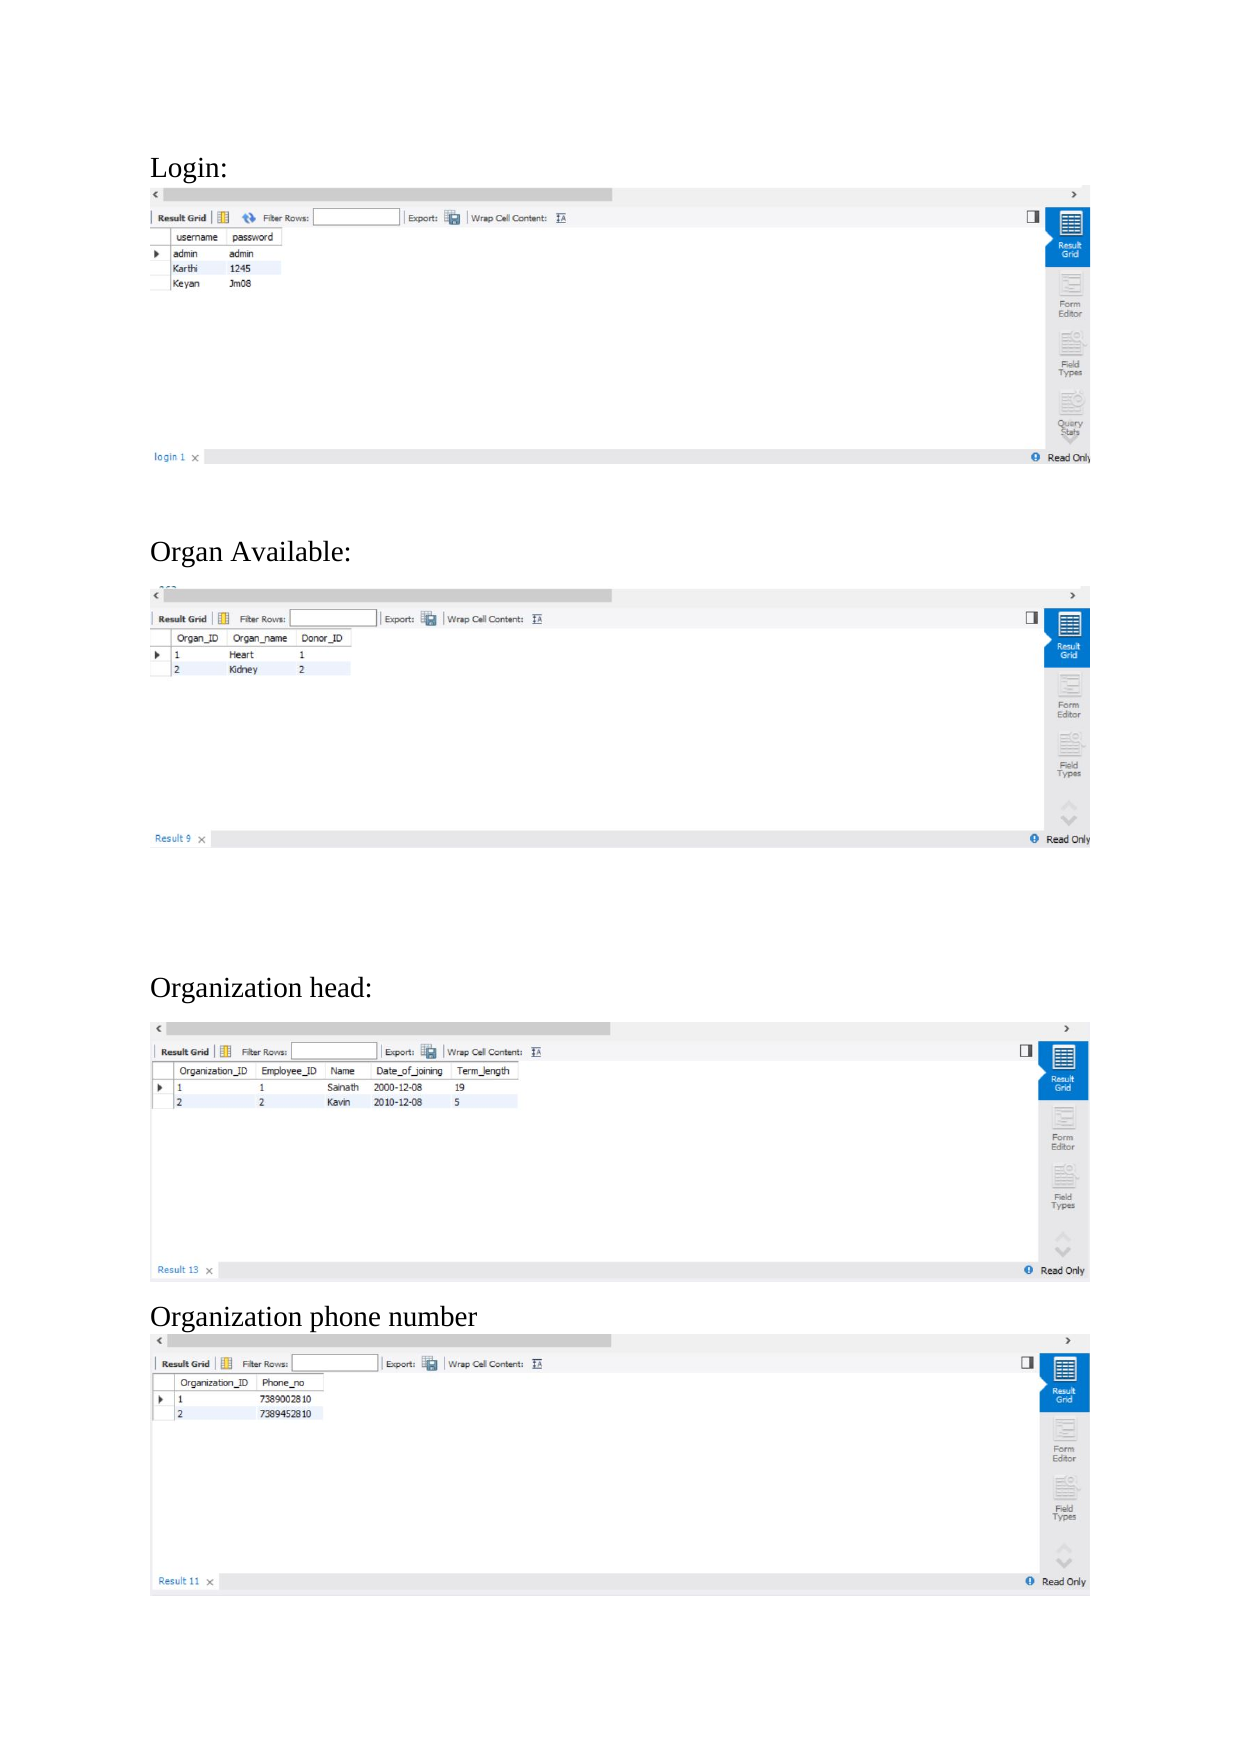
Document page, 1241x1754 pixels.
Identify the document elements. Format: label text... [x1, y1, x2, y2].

text Login: [150, 150, 1090, 185]
picture [150, 1334, 1090, 1596]
text Organ Available: [150, 534, 1090, 568]
picture [150, 1022, 1090, 1282]
picture [150, 185, 1091, 464]
picture [150, 586, 1090, 848]
text Organization phone number [150, 1299, 1090, 1334]
text Organization head: [150, 970, 1090, 1004]
